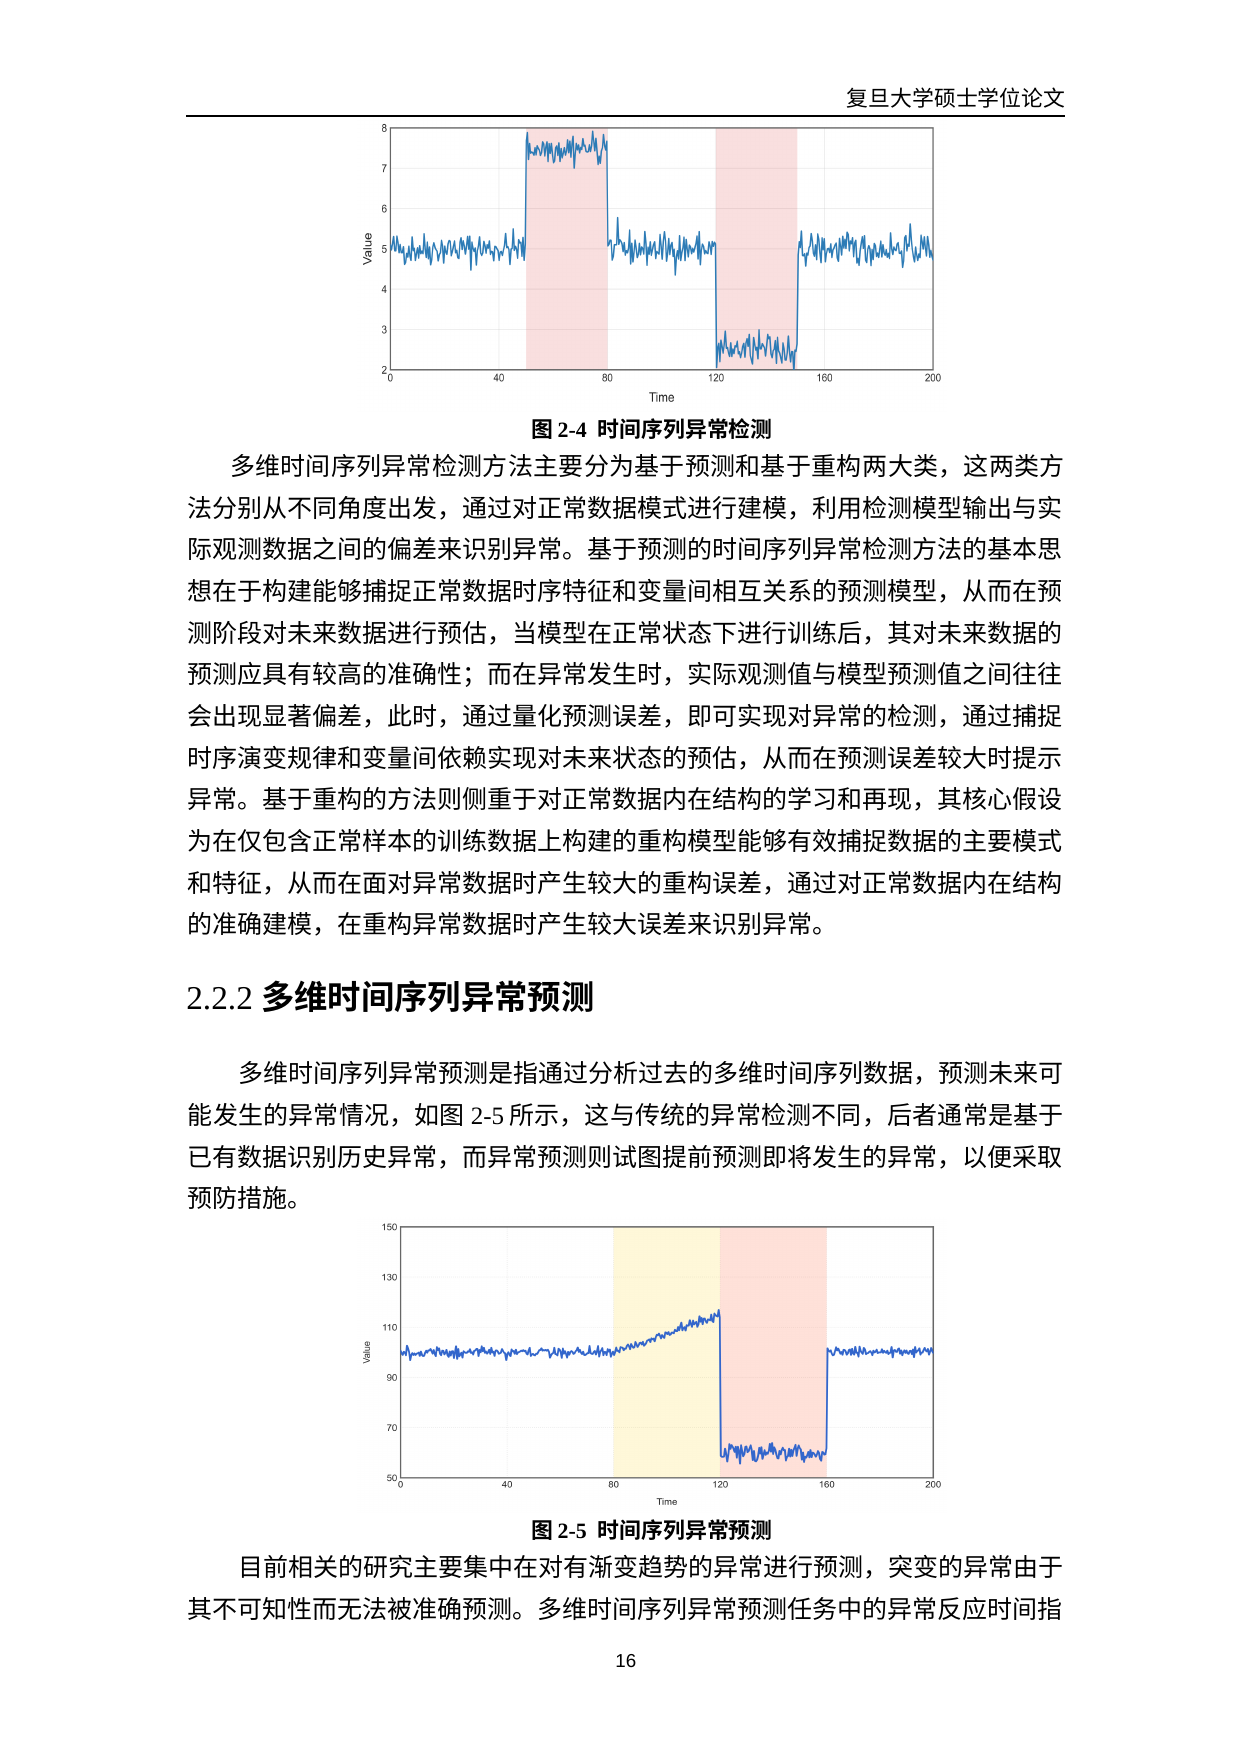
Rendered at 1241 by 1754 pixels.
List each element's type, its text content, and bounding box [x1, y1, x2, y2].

picture [356, 1217, 948, 1513]
subtitle 多维时间序列异常预测 [186, 971, 1065, 1019]
text 多维时间序列异常预测是指通过分析过去的多维时间序列数据，预测未来可能发生的异常情况，如图2-5所示，这与传统的异常检测不同，后者通常是基于已有数据识别历史异常，而异常预测则试图提前预测即将发生的异常，以便采取预防措施。 [188, 1051, 1065, 1217]
text 图2-4 时间序列异常检测 [188, 412, 1065, 443]
text 多维时间序列异常检测方法主要分为基于预测和基于重构两大类，这两类方法分别从不同角度出发，通过对正常数据模式进行建模，利用检测模型输出与实际观测数据之间的偏差来识别异常。基于预测的时间序列异常检测方法的基本思想在于构建能够捕捉正常数据时序特征和变量间相互关系的预测模型，从而在预测阶段对未来数据进行预估，当模型在正常状态下进行训练后，其对未来数据的预测应具有较高的准确性；而在异常发生时，实际观测值与模型预测值之间往往会出现显著偏差，此时，通过量化预测误差，即可实现对异常的检测，通过捕捉时序演变规律和变量间依赖实现对未来状态的预估，从而在预测误差较大时提示异常。基于重构的方法则侧重于对正常数据内在结构的学习和再现，其核心假设为在仅包含正常样本的训练数据上构建的重构模型能够有效捕捉数据的主要模式和特征，从而在面对异常数据时产生较大的重构误差，通过对正常数据内在结构的准确建模，在重构异常数据时产生较大误差来识别异常。 [188, 443, 1065, 943]
text 图2-5 时间序列异常预测 [188, 1513, 1065, 1544]
picture [356, 117, 948, 412]
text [188, 1544, 1065, 1628]
